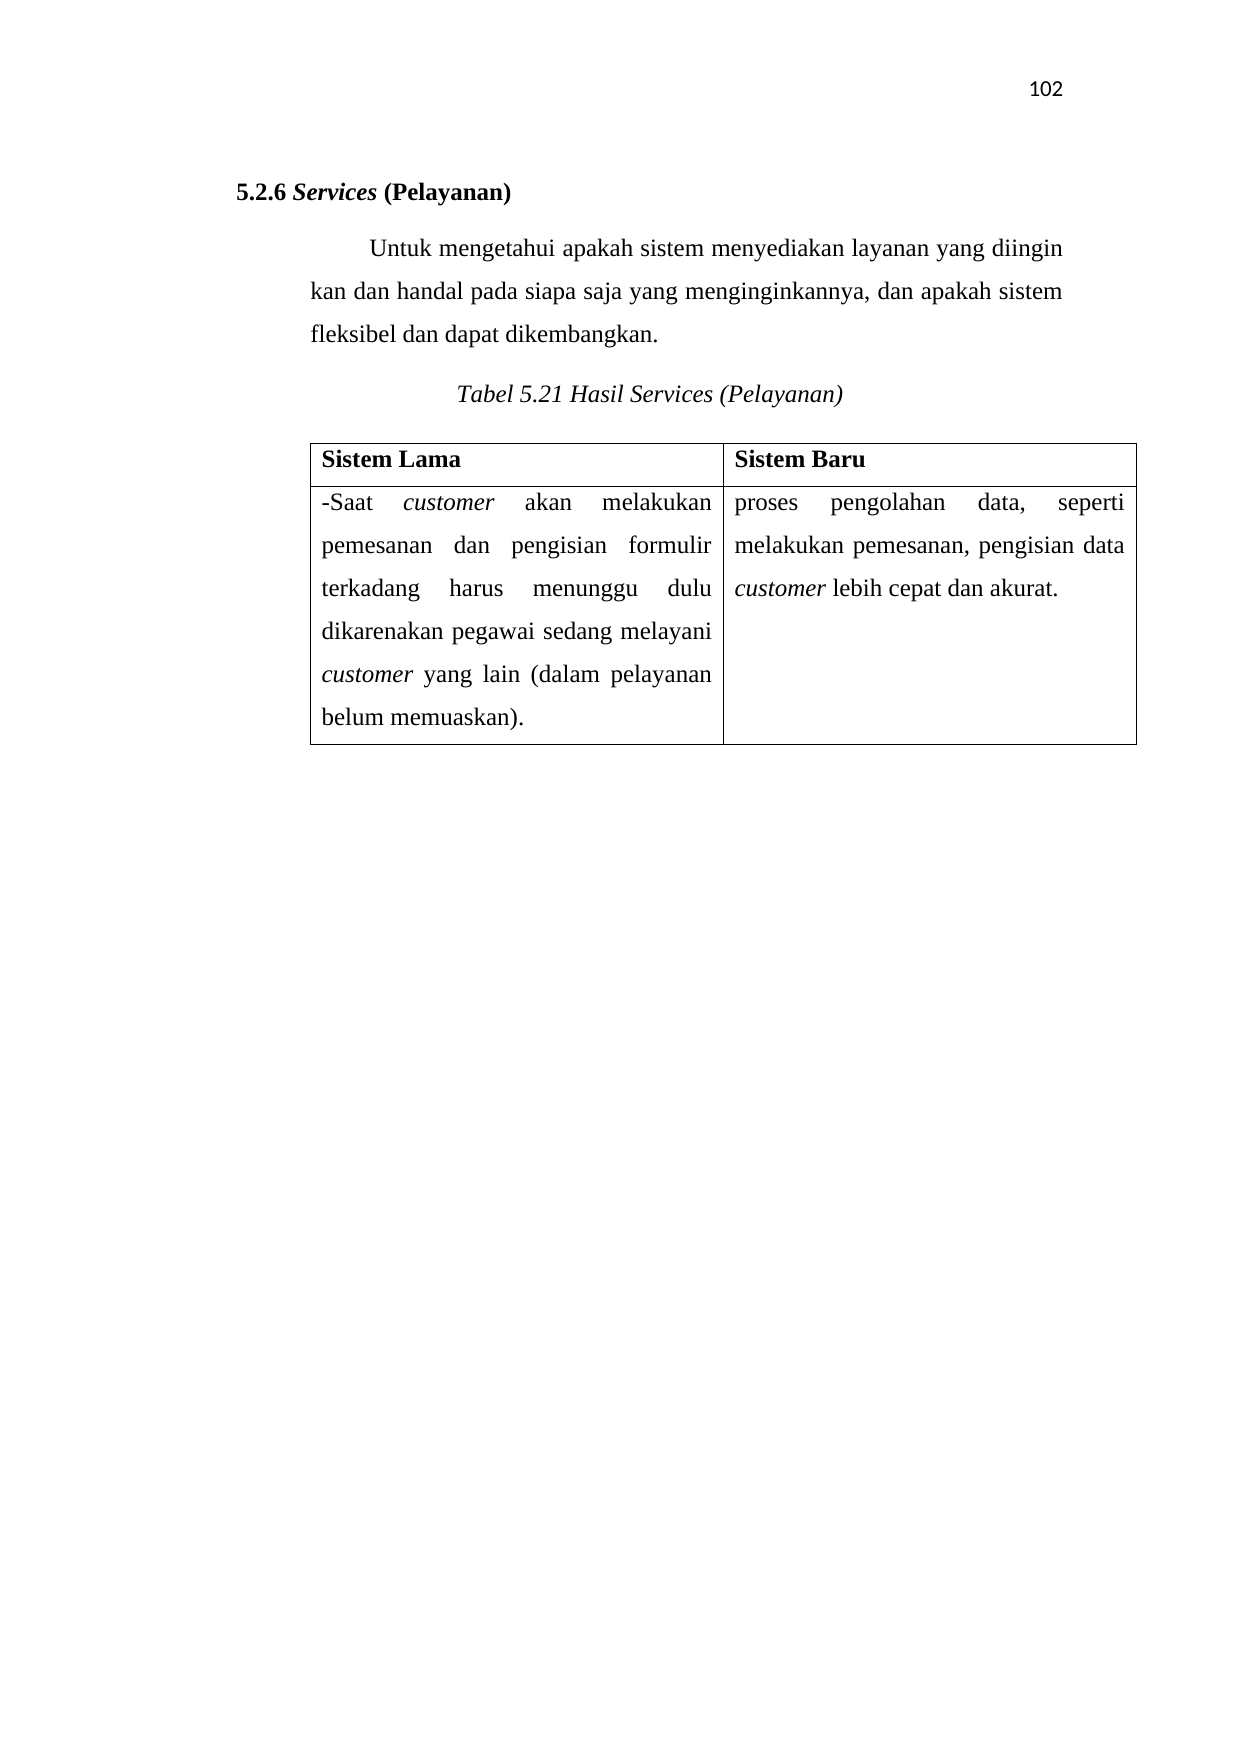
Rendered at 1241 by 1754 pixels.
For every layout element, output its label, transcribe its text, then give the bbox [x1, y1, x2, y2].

table_cell proses pengolahan data, seperti melakukan pemesanan, pengisian data customer lebih cepat dan akurat. [724, 487, 1136, 744]
text Tabel 5.21 Hasil Services (Pelayanan) [236, 379, 1063, 408]
subtitle 5.2.6 Services (Pelayanan) [236, 177, 1063, 206]
table_header Sistem Lama [311, 444, 723, 486]
text Untuk mengetahui apakah sistem menyediakan layanan yang diingin kan dan handal pada siapa saja yang menginginkannya, dan apakah sistem fleksibel dan dapat dikembangkan. [310, 233, 1063, 348]
table_cell -Saat customer akan melakukan pemesanan dan pengisian formulir terkadang harus menunggu dulu dikarenakan pegawai sedang melayani customer yang lain (dalam pelayanan belum memuaskan). [311, 487, 723, 744]
table_header Sistem Baru [724, 444, 1136, 486]
